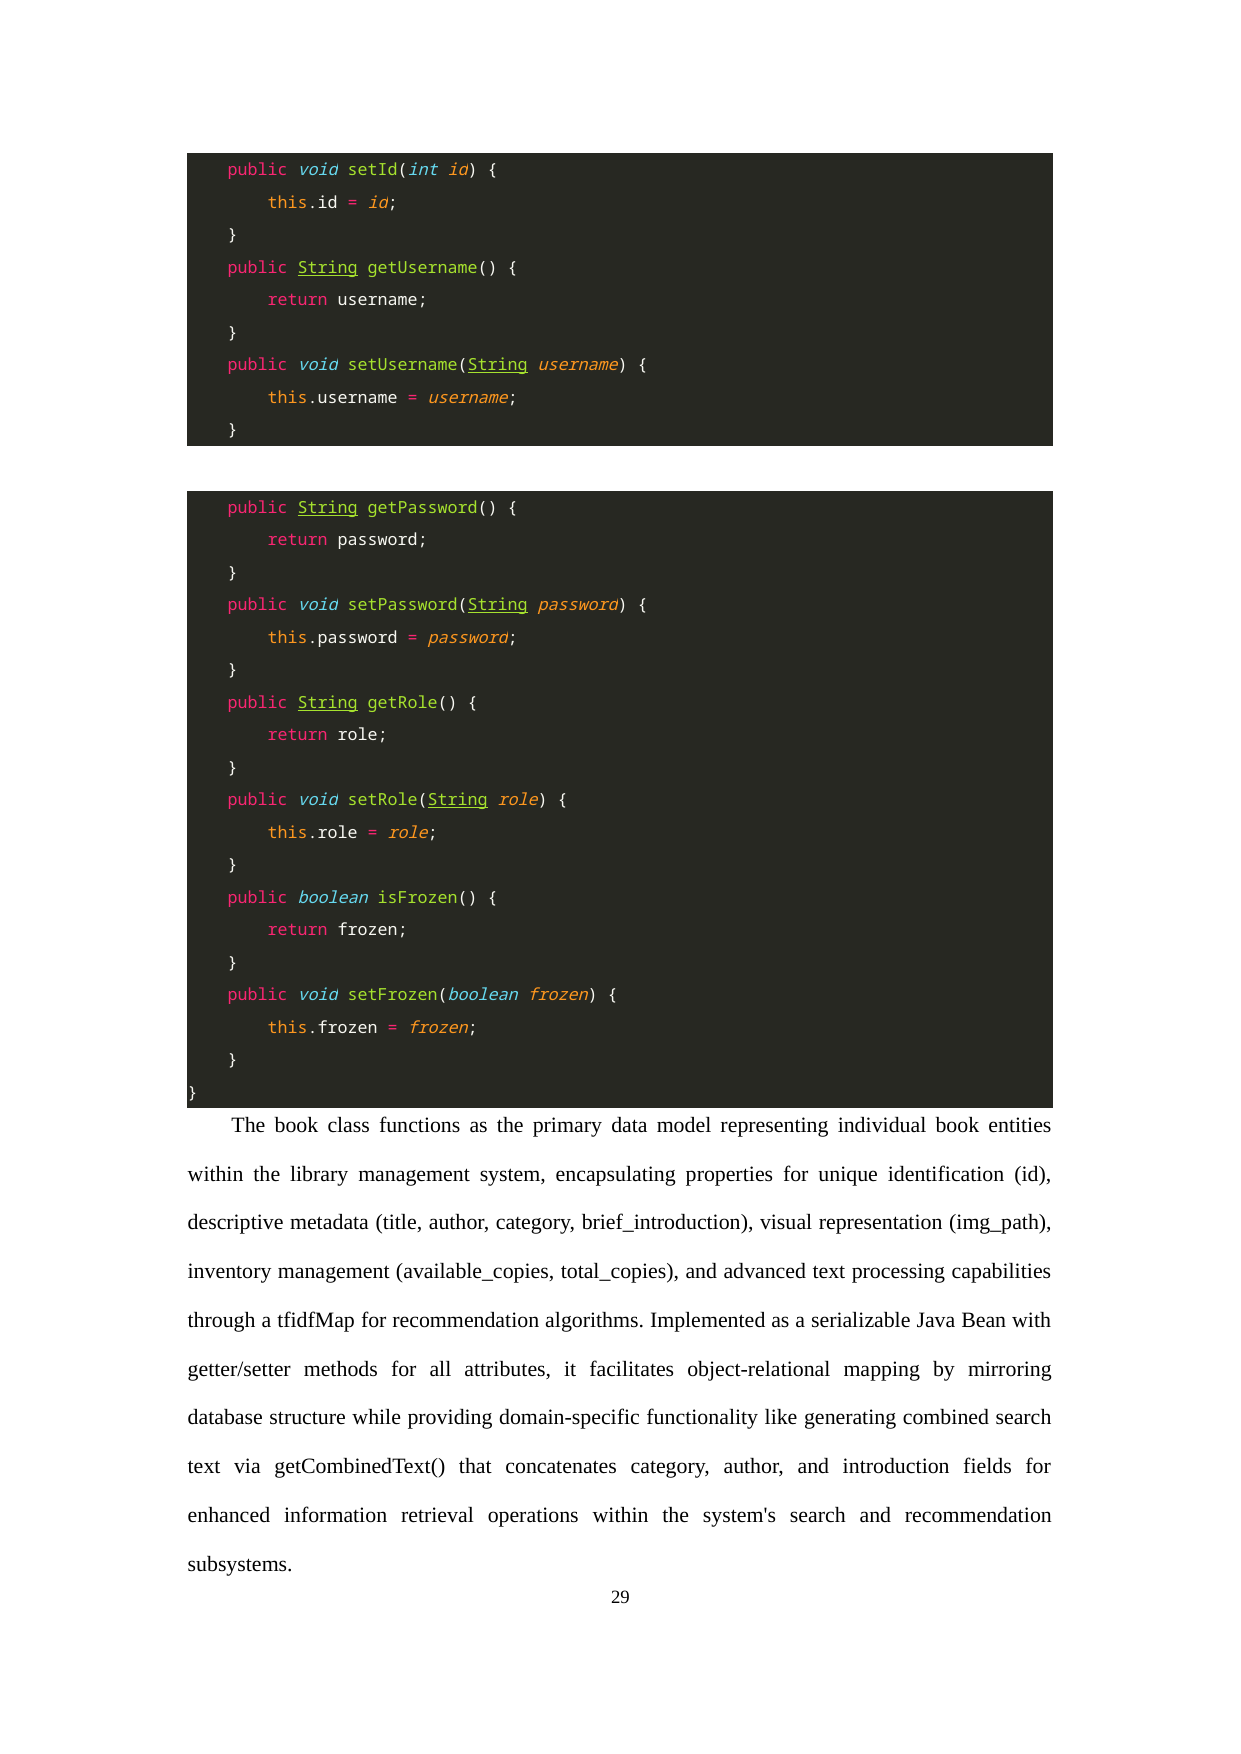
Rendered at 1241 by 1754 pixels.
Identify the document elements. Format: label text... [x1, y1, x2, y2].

text public boolean isFrozen() { [187, 881, 1053, 913]
text public String getRole() { [187, 686, 1053, 718]
text } [187, 653, 1053, 686]
text this.id = id; [187, 186, 1053, 218]
text public String getPassword() { [187, 491, 1053, 523]
text } [187, 556, 1053, 588]
text return username; [187, 283, 1053, 316]
text } [187, 218, 1053, 251]
text return frozen; [187, 913, 1053, 946]
text public String getUsername() { [187, 251, 1053, 283]
text } [187, 751, 1053, 783]
text public void setFrozen(boolean frozen) { [187, 978, 1053, 1011]
text } [187, 413, 1053, 446]
text this.frozen = frozen; [187, 1011, 1053, 1043]
text public void setId(int id) { [187, 153, 1053, 186]
text return role; [187, 718, 1053, 751]
text } [187, 316, 1053, 348]
text } [187, 1043, 1053, 1076]
text public void setPassword(String password) { [187, 588, 1053, 621]
text } [187, 946, 1053, 978]
text } [187, 848, 1053, 881]
text } [187, 1076, 1053, 1108]
text this.password = password; [187, 621, 1053, 653]
text The book class functions as the primary data model representing individual book entities within the library management system, encapsulating properties for unique identification (id), descriptive metadata (title, author, category, brief_introduction), visual representation (img_path), inventory management (available_copies, total_copies), and advanced text processing capabilities through a tfidfMap for recommendation algorithms. Implemented as a serializable Java Bean with getter/setter methods for all attributes, it facilitates object-relational mapping by mirroring database structure while providing domain-specific functionality like generating combined search text via getCombinedText() that concatenates category, author, and introduction fields for enhanced information retrieval operations within the system's search and recommendation subsystems. [187, 1108, 1053, 1579]
text public void setUsername(String username) { [187, 348, 1053, 381]
text this.username = username; [187, 381, 1053, 413]
text return password; [187, 523, 1053, 556]
text this.role = role; [187, 816, 1053, 848]
text public void setRole(String role) { [187, 783, 1053, 816]
